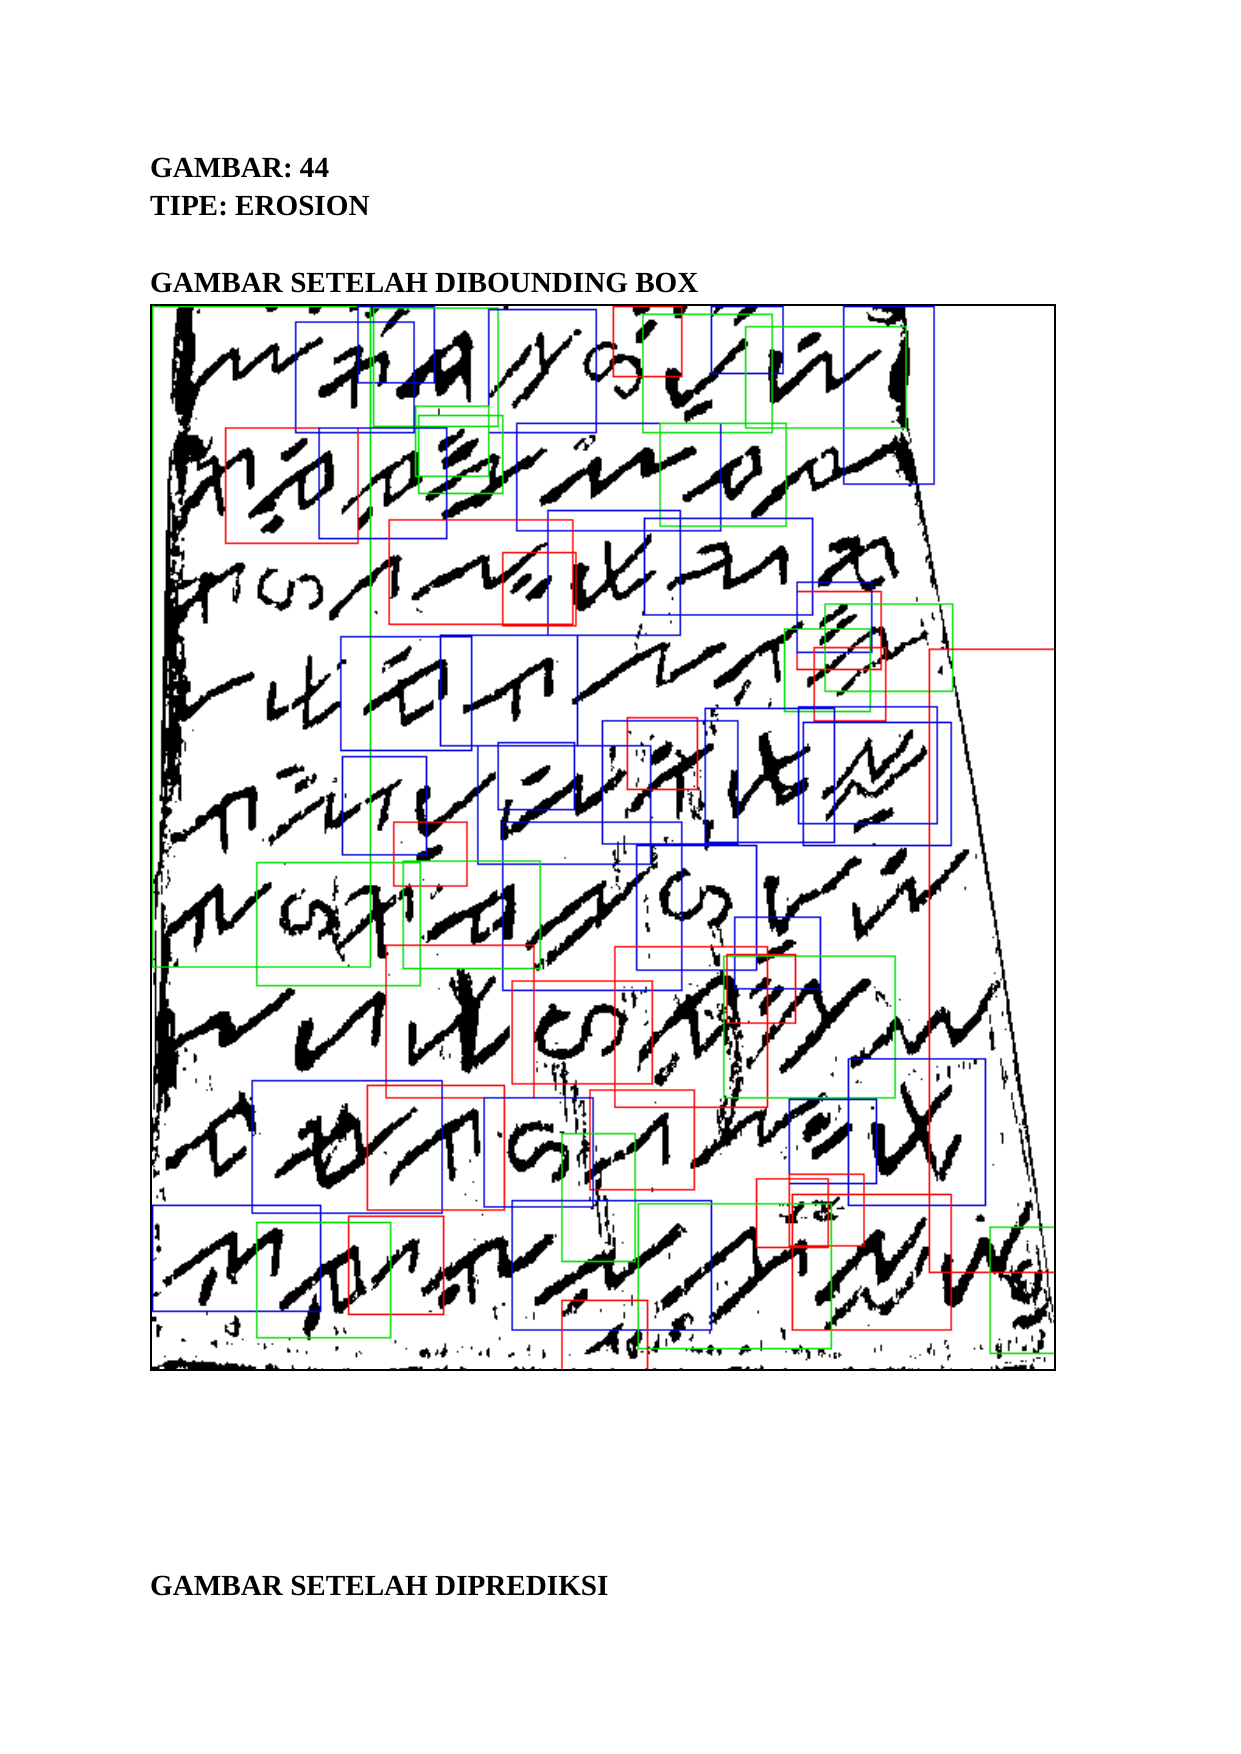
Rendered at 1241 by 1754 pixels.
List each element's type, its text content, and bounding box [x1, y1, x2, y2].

picture [152, 306, 1054, 1369]
text GAMBAR SETELAH DIPREDIKSI [150, 1568, 1090, 1601]
text TIPE: EROSION [150, 188, 1090, 222]
text GAMBAR: 44 [150, 150, 1090, 183]
text GAMBAR SETELAH DIBOUNDING BOX [150, 266, 1090, 299]
